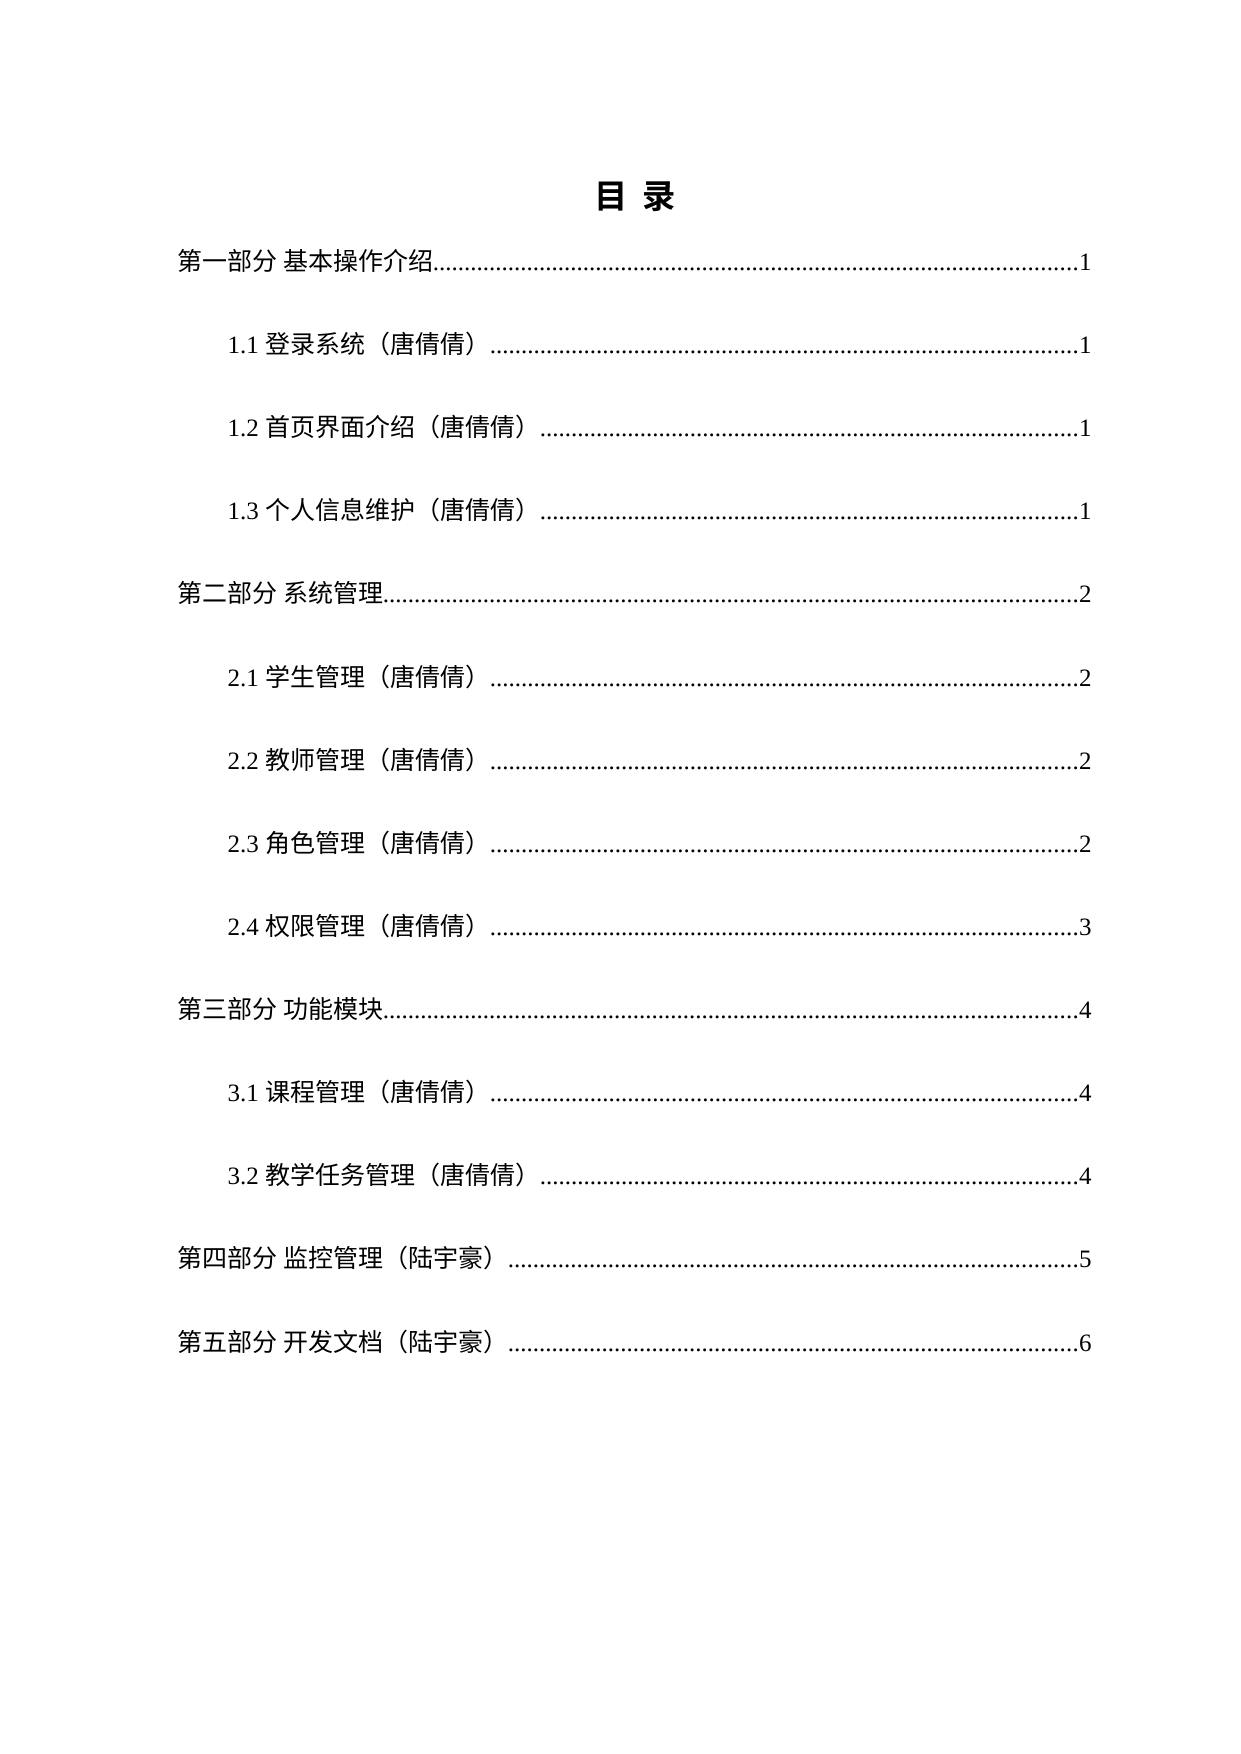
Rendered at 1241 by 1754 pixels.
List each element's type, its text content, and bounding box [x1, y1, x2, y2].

text 目 录 [177, 162, 1092, 227]
text 2.1 学生管理（唐倩倩） 2 [177, 643, 1092, 708]
text 第三部分 功能模块 4 [177, 975, 1092, 1040]
text 2.4 权限管理（唐倩倩） 3 [177, 892, 1092, 957]
text 第二部分 系统管理 2 [177, 559, 1092, 624]
text 1.1 登录系统（唐倩倩） 1 [177, 310, 1092, 375]
text 1.2 首页界面介绍（唐倩倩） 1 [177, 393, 1092, 458]
text 第四部分 监控管理（陆宇豪） 5 [177, 1224, 1092, 1289]
text 3.2 教学任务管理（唐倩倩） 4 [177, 1141, 1092, 1206]
text 1.3 个人信息维护（唐倩倩） 1 [177, 476, 1092, 541]
text 第五部分 开发文档（陆宇豪） 6 [177, 1308, 1092, 1373]
text 2.3 角色管理（唐倩倩） 2 [177, 809, 1092, 874]
text 第一部分 基本操作介绍 1 [177, 227, 1092, 292]
text 3.1 课程管理（唐倩倩） 4 [177, 1058, 1092, 1123]
text 2.2 教师管理（唐倩倩） 2 [177, 726, 1092, 791]
